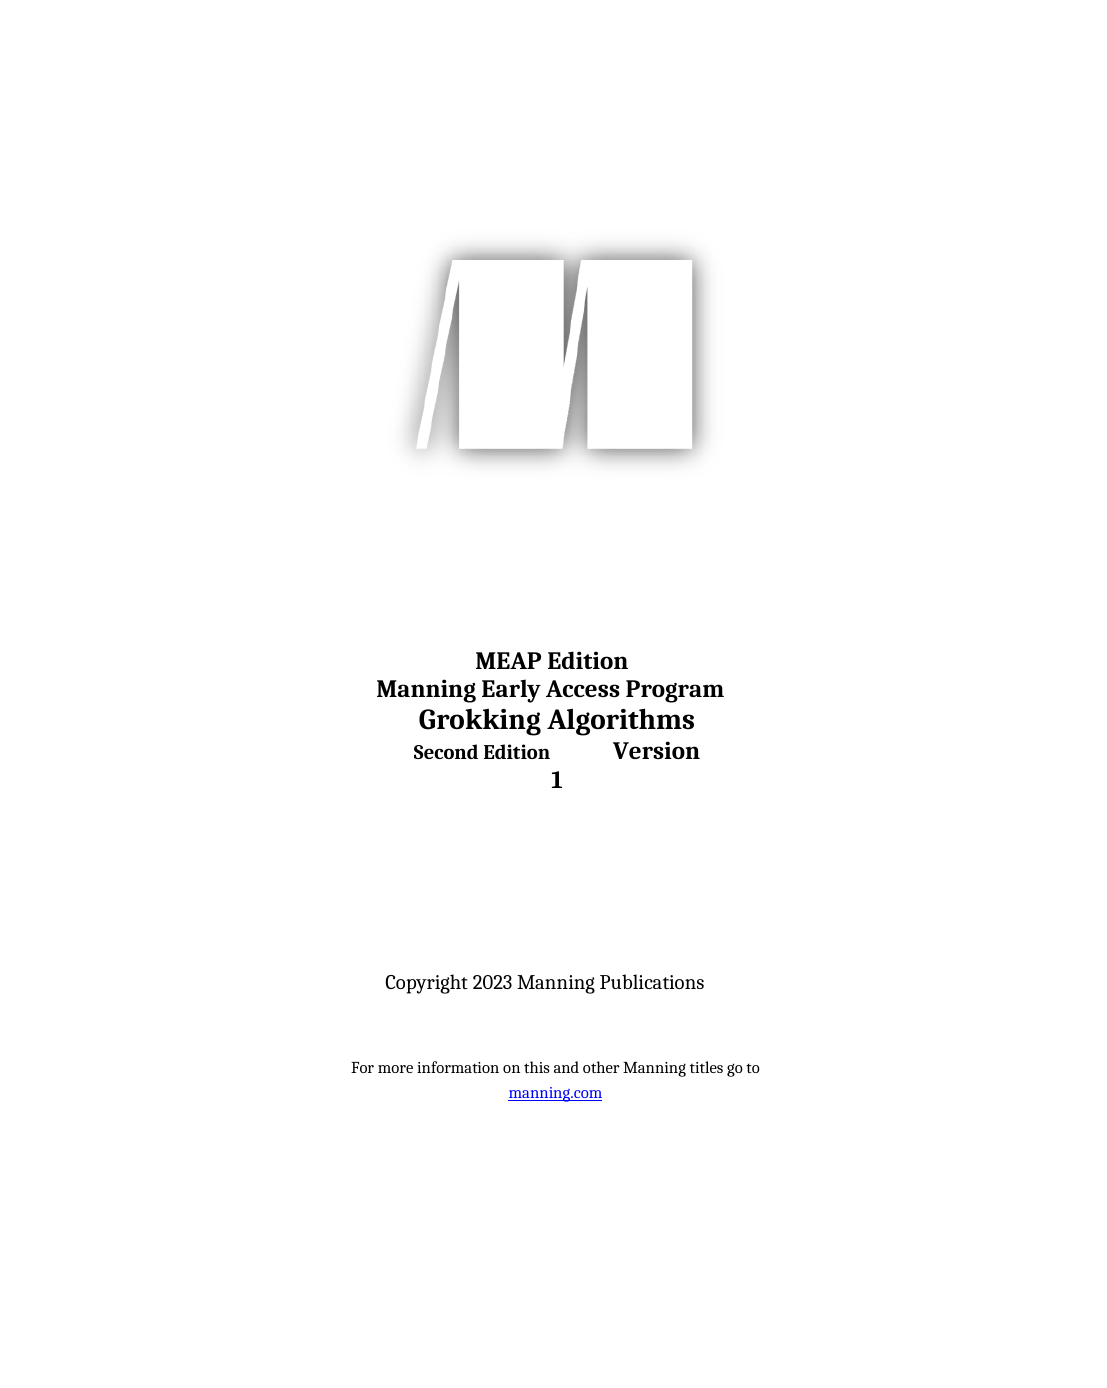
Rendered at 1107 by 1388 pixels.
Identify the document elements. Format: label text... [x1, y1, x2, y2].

text For more information on this and other Manning titles go to manning.com [341, 1059, 769, 1102]
text Grokking Algorithms Second Edition Version 1 [413, 703, 701, 794]
picture [377, 179, 730, 530]
text MEAP Edition Manning Early Access Program [376, 646, 737, 703]
text Copyright 2023 Manning Publications [385, 971, 1021, 994]
